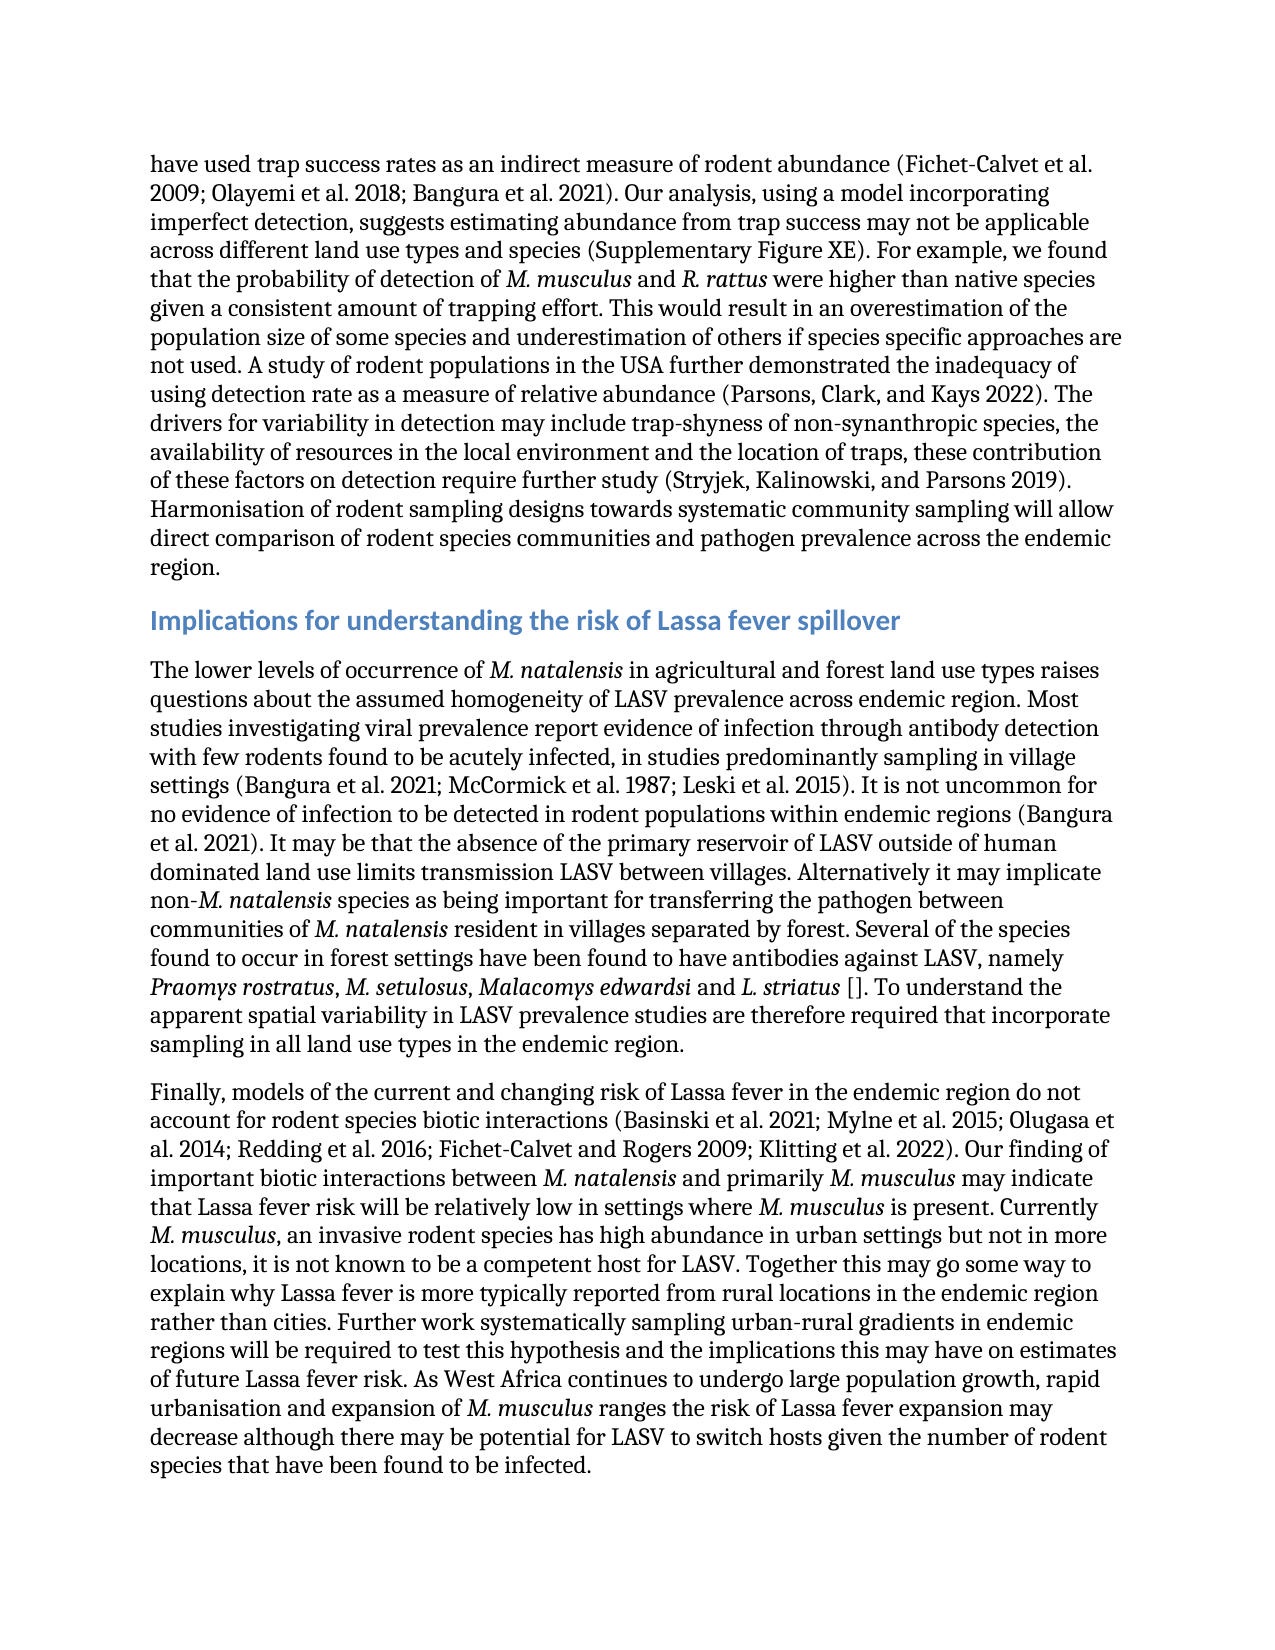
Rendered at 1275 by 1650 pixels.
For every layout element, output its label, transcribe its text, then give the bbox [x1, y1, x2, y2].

subtitle Implications for understanding the risk of Lassa fever spillover [150, 602, 1125, 638]
text Finally, models of the current and changing risk of Lassa fever in the endemic region do not account for rodent species biotic interactions (Basinski et al. 2021; Mylne et al. 2015; Olugasa et al. 2014; Redding et al. 2016; Fichet-Calvet and Rogers 2009; Klitting et al. 2022). Our finding of important biotic interactions between M. natalensis and primarily M. musculus may indicate that Lassa fever risk will be relatively low in settings where M. musculus is present. Currently M. musculus, an invasive rodent species has high abundance in urban settings but not in more locations, it is not known to be a competent host for LASV. Together this may go some way to explain why Lassa fever is more typically reported from rural locations in the endemic region rather than cities. Further work systematically sampling urban-rural gradients in endemic regions will be required to test this hypothesis and the implications this may have on estimates of future Lassa fever risk. As West Africa continues to undergo large population growth, rapid urbanisation and expansion of M. musculus ranges the risk of Lassa fever expansion may decrease although there may be potential for LASV to switch hosts given the number of rodent species that have been found to be infected. [150, 1078, 1125, 1480]
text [150, 150, 1125, 581]
text The lower levels of occurrence of M. natalensis in agricultural and forest land use types raises questions about the assumed homogeneity of LASV prevalence across endemic region. Most studies investigating viral prevalence report evidence of infection through antibody detection with few rodents found to be acutely infected, in studies predominantly sampling in village settings (Bangura et al. 2021; McCormick et al. 1987; Leski et al. 2015). It is not uncommon for no evidence of infection to be detected in rodent populations within endemic regions (Bangura et al. 2021). It may be that the absence of the primary reservoir of LASV outside of human dominated land use limits transmission LASV between villages. Alternatively it may implicate non-M. natalensis species as being important for transferring the pathogen between communities of M. natalensis resident in villages separated by forest. Several of the species found to occur in forest settings have been found to have antibodies against LASV, namely Praomys rostratus, M. setulosus, Malacomys edwardsi and L. striatus []. To understand the apparent spatial variability in LASV prevalence studies are therefore required that incorporate sampling in all land use types in the endemic region. [150, 656, 1125, 1059]
